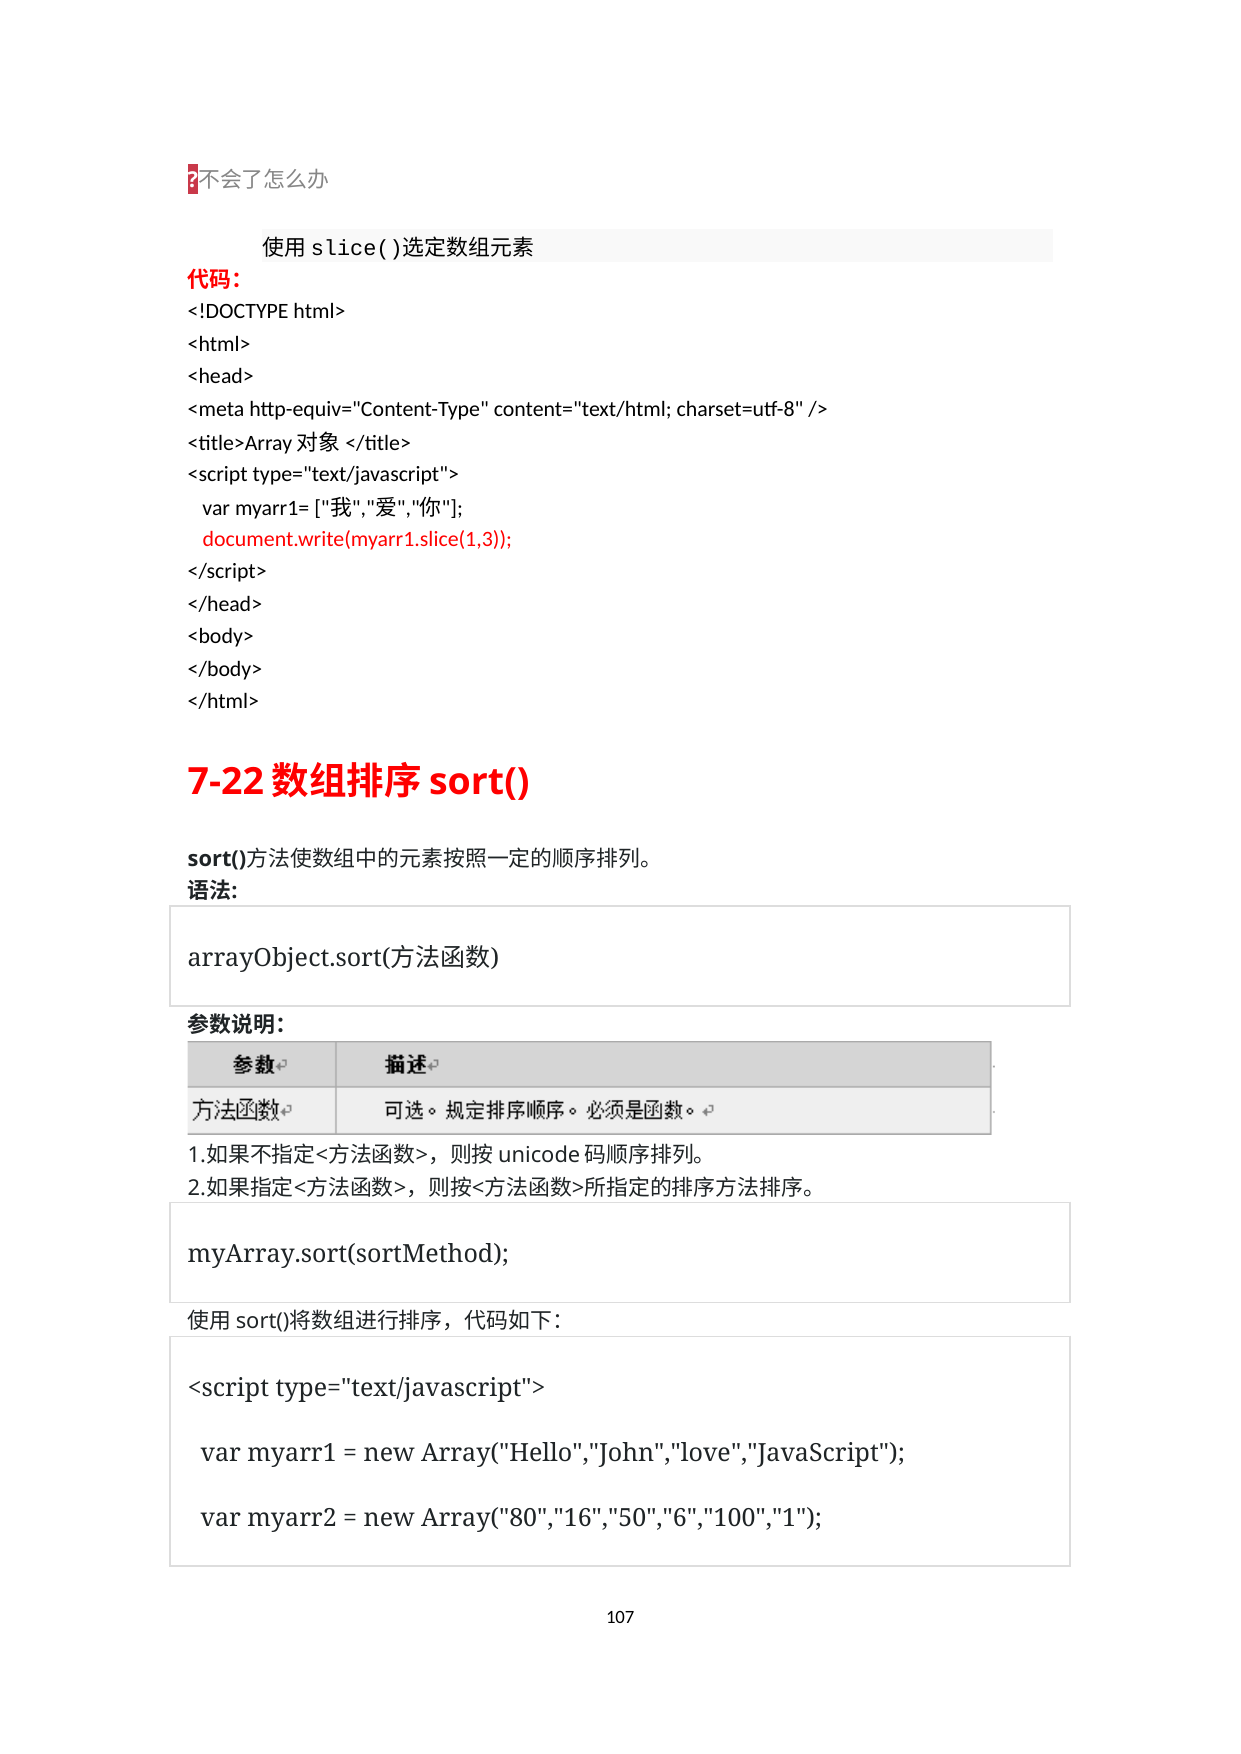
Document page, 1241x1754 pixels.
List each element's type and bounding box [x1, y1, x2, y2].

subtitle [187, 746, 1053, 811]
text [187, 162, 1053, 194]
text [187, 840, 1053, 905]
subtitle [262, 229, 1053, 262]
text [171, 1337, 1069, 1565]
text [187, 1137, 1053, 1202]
picture [187, 1041, 995, 1135]
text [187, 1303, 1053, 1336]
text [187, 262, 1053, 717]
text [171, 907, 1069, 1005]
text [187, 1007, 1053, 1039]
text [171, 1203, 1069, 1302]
